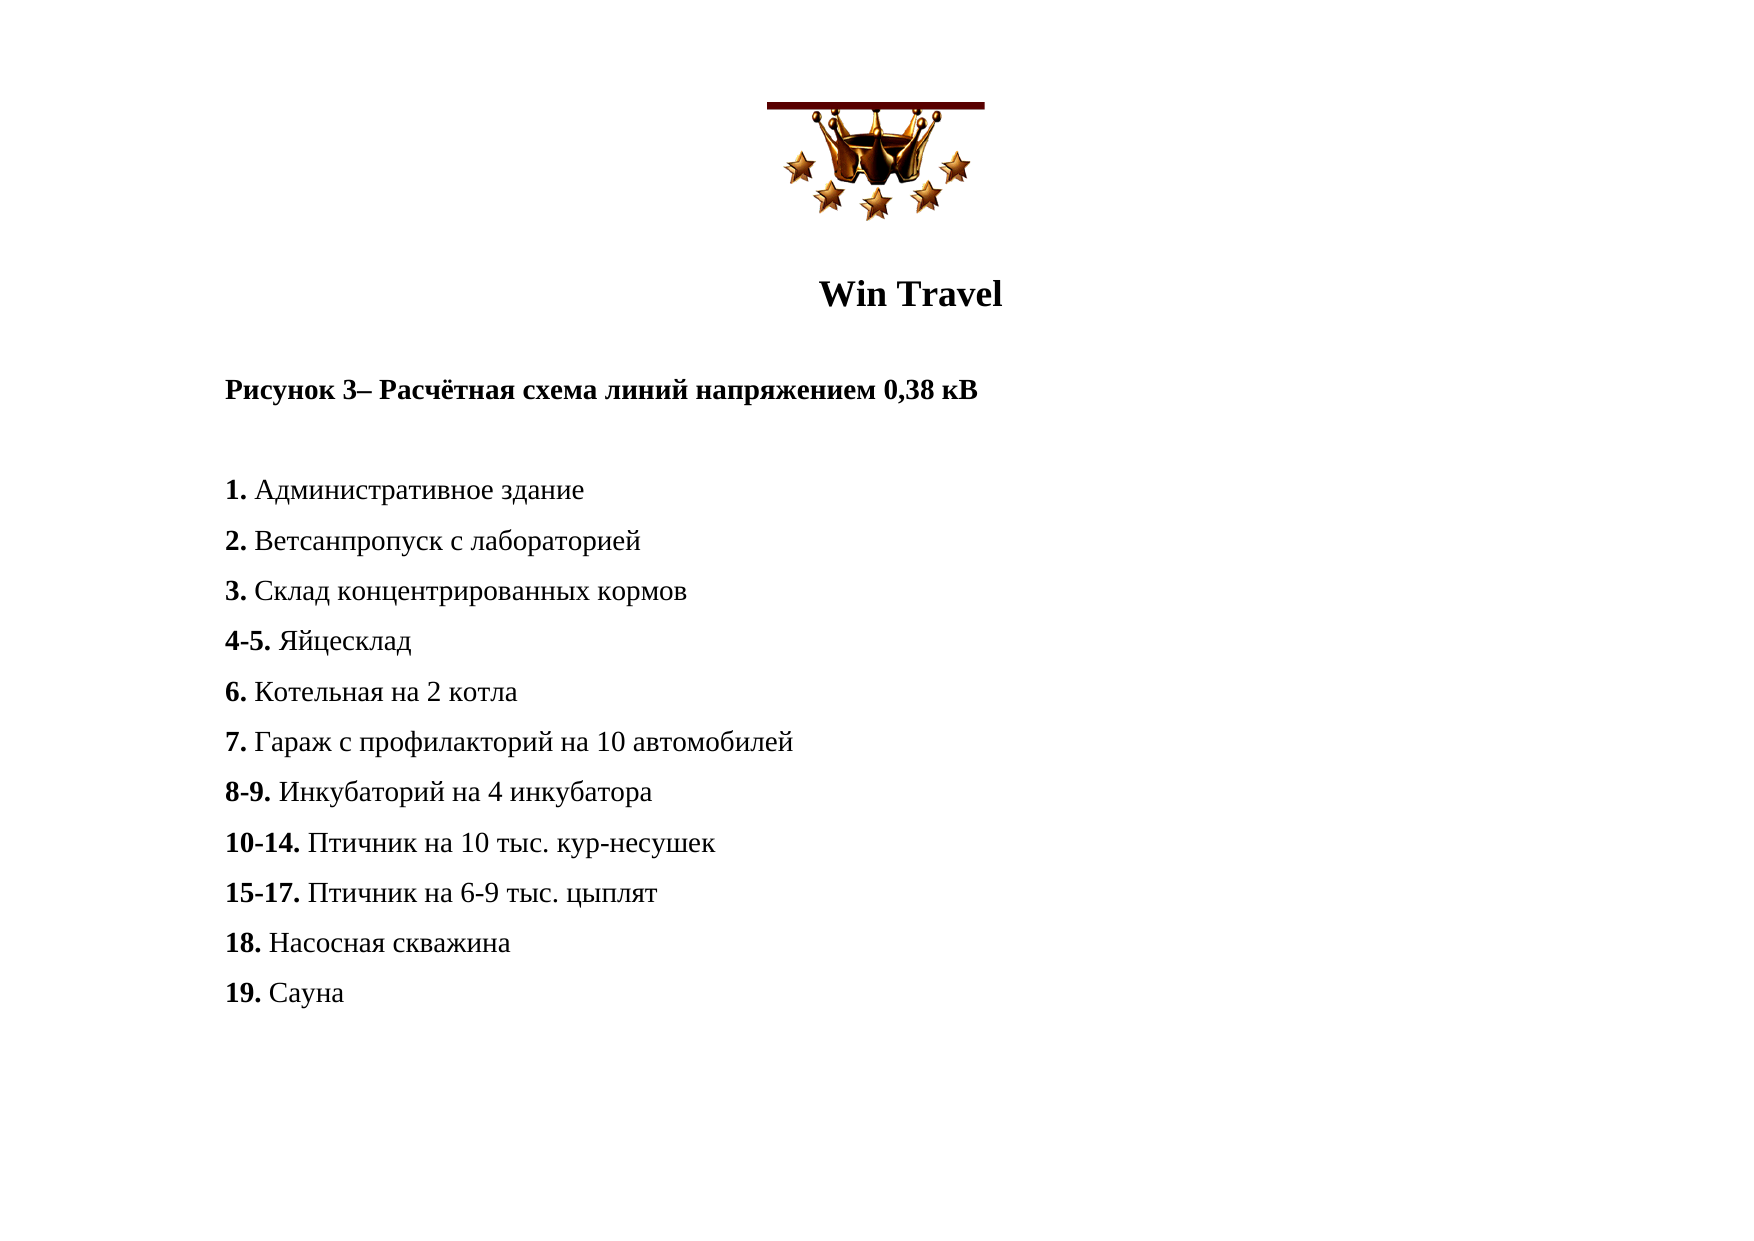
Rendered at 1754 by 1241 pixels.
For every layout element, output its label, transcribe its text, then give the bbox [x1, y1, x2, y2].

text 19. Сауна [150, 976, 1679, 1009]
text 18. Насосная скважина [150, 925, 1679, 959]
text 10-14. Птичник на 10 тыс. кур-несушек [150, 825, 1679, 858]
text Рисунок 3– Расчётная схема линий напряжением 0,38 кВ [150, 372, 1679, 405]
text 3. Склад концентрированных кормов [150, 573, 1679, 607]
text 6. Котельная на 2 котла [150, 674, 1679, 707]
text 8-9. Инкубаторий на 4 инкубатора [150, 774, 1679, 808]
text 4-5. Яйцесклад [150, 623, 1679, 657]
text 2. Ветсанпропуск с лабораторией [150, 523, 1679, 556]
text 1. Административное здание [150, 472, 1679, 506]
text 7. Гараж с профилакторий на 10 автомобилей [150, 724, 1679, 758]
text 15-17. Птичник на 6-9 тыс. цыплят [150, 875, 1679, 908]
picture [767, 102, 985, 221]
